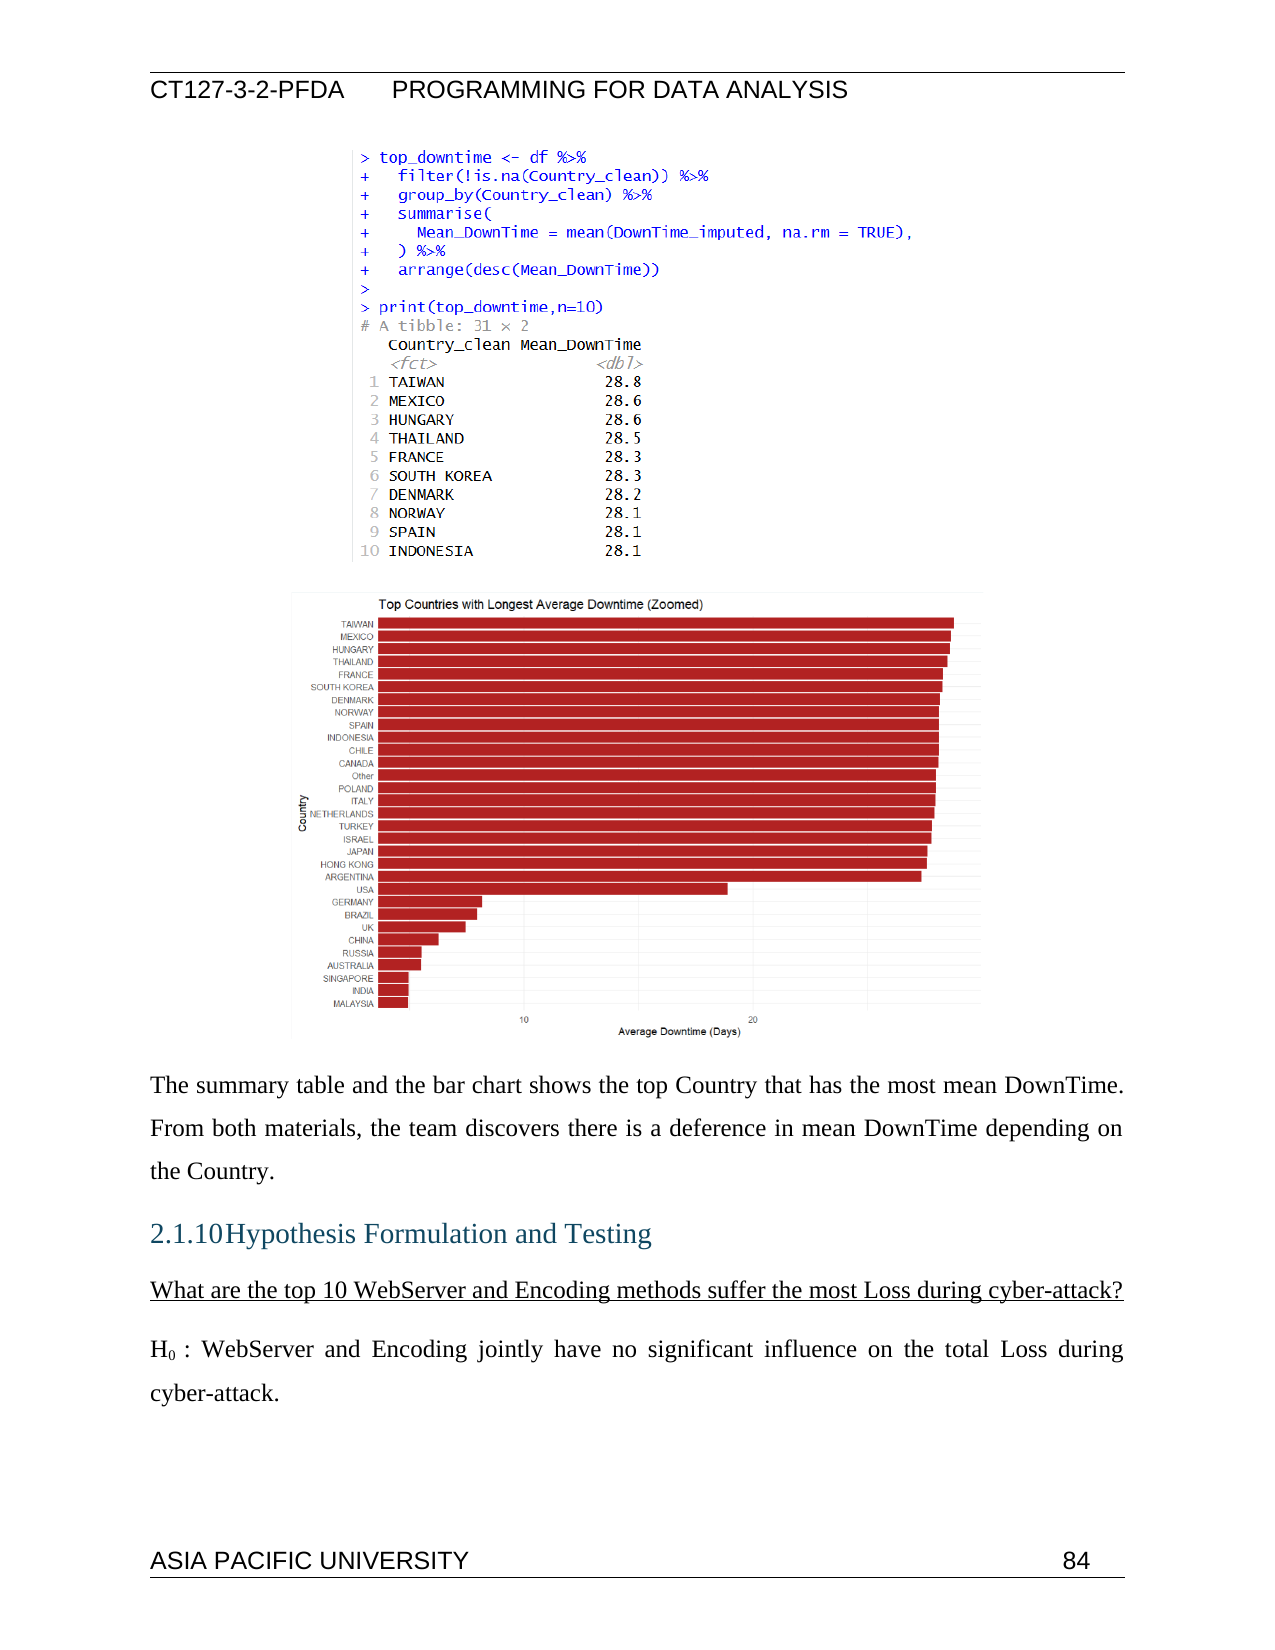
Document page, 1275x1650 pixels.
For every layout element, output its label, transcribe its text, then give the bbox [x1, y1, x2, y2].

text What are the top 10 WebServer and Encoding methods suffer the most Loss during cyber-attack? [150, 1275, 1125, 1303]
text H0 : WebServer and Encoding jointly have no significant influence on the total Loss during cyber-attack. [150, 1334, 1125, 1406]
subtitle Hypothesis Formulation and Testing [150, 1216, 1125, 1250]
picture [352, 150, 923, 562]
text The summary table and the bar chart shows the top Country that has the most mean DownTime. From both materials, the team discovers there is a deference in mean DownTime depending on the Country. [150, 1070, 1125, 1185]
picture [291, 592, 984, 1039]
